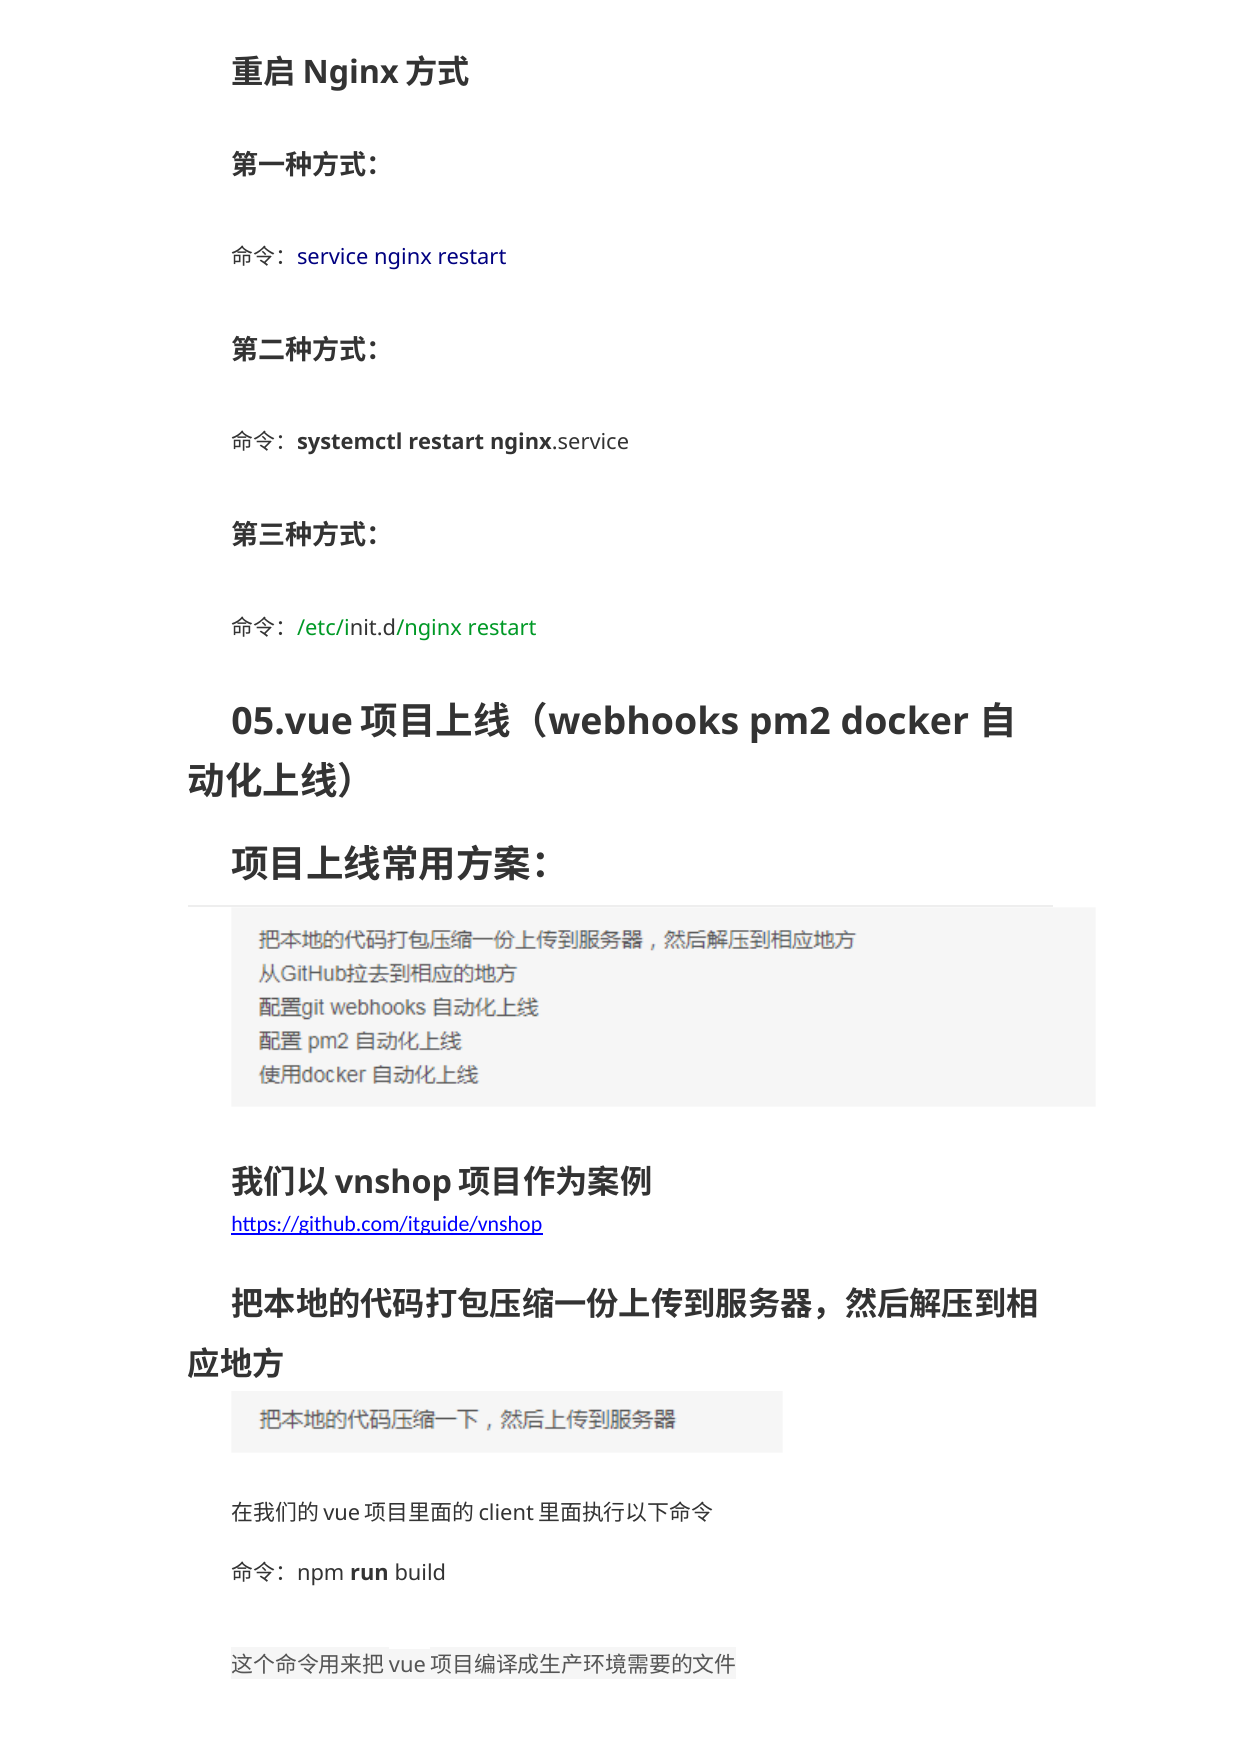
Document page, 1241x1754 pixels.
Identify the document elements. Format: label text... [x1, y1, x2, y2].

subtitle 我们以vnshop项目作为案例 [187, 1149, 1053, 1209]
picture [231, 1391, 783, 1464]
subtitle 项目上线常用方案： [187, 831, 1053, 907]
text 命令：service nginx restart [187, 225, 1053, 285]
picture [231, 907, 1096, 1113]
subtitle 第三种方式： [187, 503, 1053, 563]
text https://github.com/itguide/vnshop [187, 1209, 1053, 1239]
subtitle 第二种方式： [187, 318, 1053, 377]
text 命令：systemctl restart nginx.service [187, 410, 1053, 470]
text 在我们的vue项目里面的client里面执行以下命令 [187, 1481, 1053, 1541]
text 命令：/etc/init.d/nginx restart [187, 596, 1053, 655]
text 命令：npm run build [187, 1541, 1053, 1601]
subtitle 第一种方式： [187, 132, 1053, 192]
subtitle 把本地的代码打包压缩一份上传到服务器，然后解压到相应地方 [187, 1272, 1053, 1391]
subtitle 05.vue项目上线（webhooks pm2 docker 自动化上线） [187, 688, 1053, 808]
text 这个命令用来把vue项目编译成生产环境需要的文件 [187, 1633, 1053, 1693]
subtitle 重启Nginx方式 [187, 40, 1053, 100]
